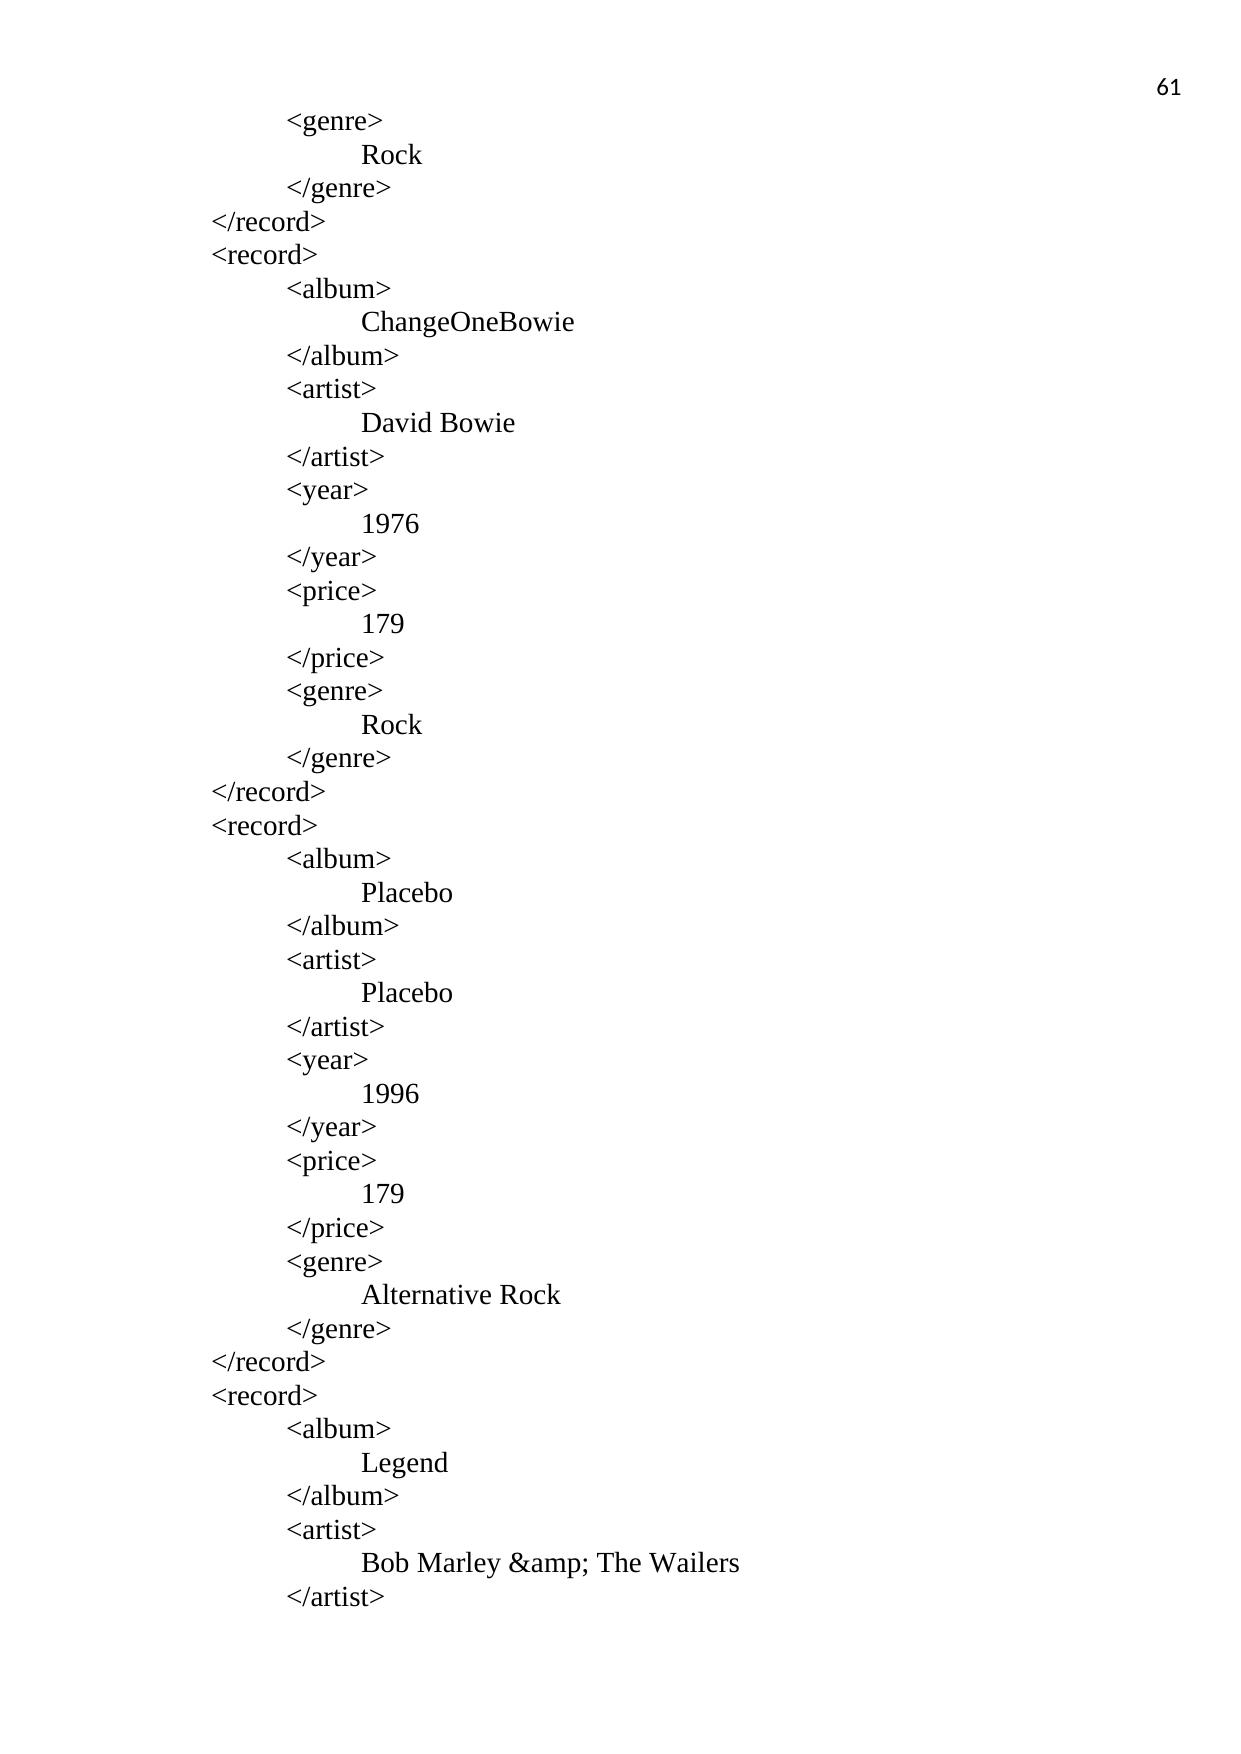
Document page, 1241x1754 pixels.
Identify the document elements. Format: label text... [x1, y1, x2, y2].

text </record> [136, 204, 1181, 237]
text <genre> [136, 1244, 1181, 1277]
text <album> [136, 841, 1181, 875]
text <price> [136, 573, 1181, 606]
text </album> [136, 338, 1181, 372]
text </album> [136, 1478, 1181, 1512]
text Placebo [136, 975, 1181, 1009]
text Placebo [136, 875, 1181, 908]
text <album> [136, 1411, 1181, 1445]
text </genre> [136, 1311, 1181, 1344]
text <record> [136, 808, 1181, 841]
text </price> [136, 640, 1181, 673]
text <album> [136, 271, 1181, 304]
text </artist> [136, 439, 1181, 472]
text <record> [136, 237, 1181, 271]
text </record> [136, 774, 1181, 808]
text Rock [136, 707, 1181, 741]
text Alternative Rock [136, 1277, 1181, 1311]
text </artist> [136, 1579, 1181, 1613]
text </album> [136, 908, 1181, 942]
text </year> [136, 539, 1181, 573]
text <record> [136, 1378, 1181, 1411]
text 179 [136, 606, 1181, 640]
text </record> [136, 1344, 1181, 1378]
text Bob Marley &amp; The Wailers [136, 1546, 1181, 1579]
text ChangeOneBowie [136, 304, 1181, 338]
text David Bowie [136, 405, 1181, 439]
text <year> [136, 472, 1181, 506]
text 179 [136, 1177, 1181, 1210]
text </year> [136, 1109, 1181, 1143]
text Rock [136, 137, 1181, 170]
text 1996 [136, 1076, 1181, 1109]
text Legend [136, 1445, 1181, 1478]
text <artist> [136, 372, 1181, 405]
text </genre> [136, 170, 1181, 204]
text <artist> [136, 1512, 1181, 1546]
text <year> [136, 1042, 1181, 1076]
text 1976 [136, 506, 1181, 539]
text </genre> [136, 741, 1181, 774]
text <price> [136, 1143, 1181, 1177]
text <artist> [136, 942, 1181, 975]
text </price> [136, 1210, 1181, 1244]
text <genre> [136, 673, 1181, 707]
text <genre> [136, 103, 1181, 137]
text </artist> [136, 1009, 1181, 1042]
